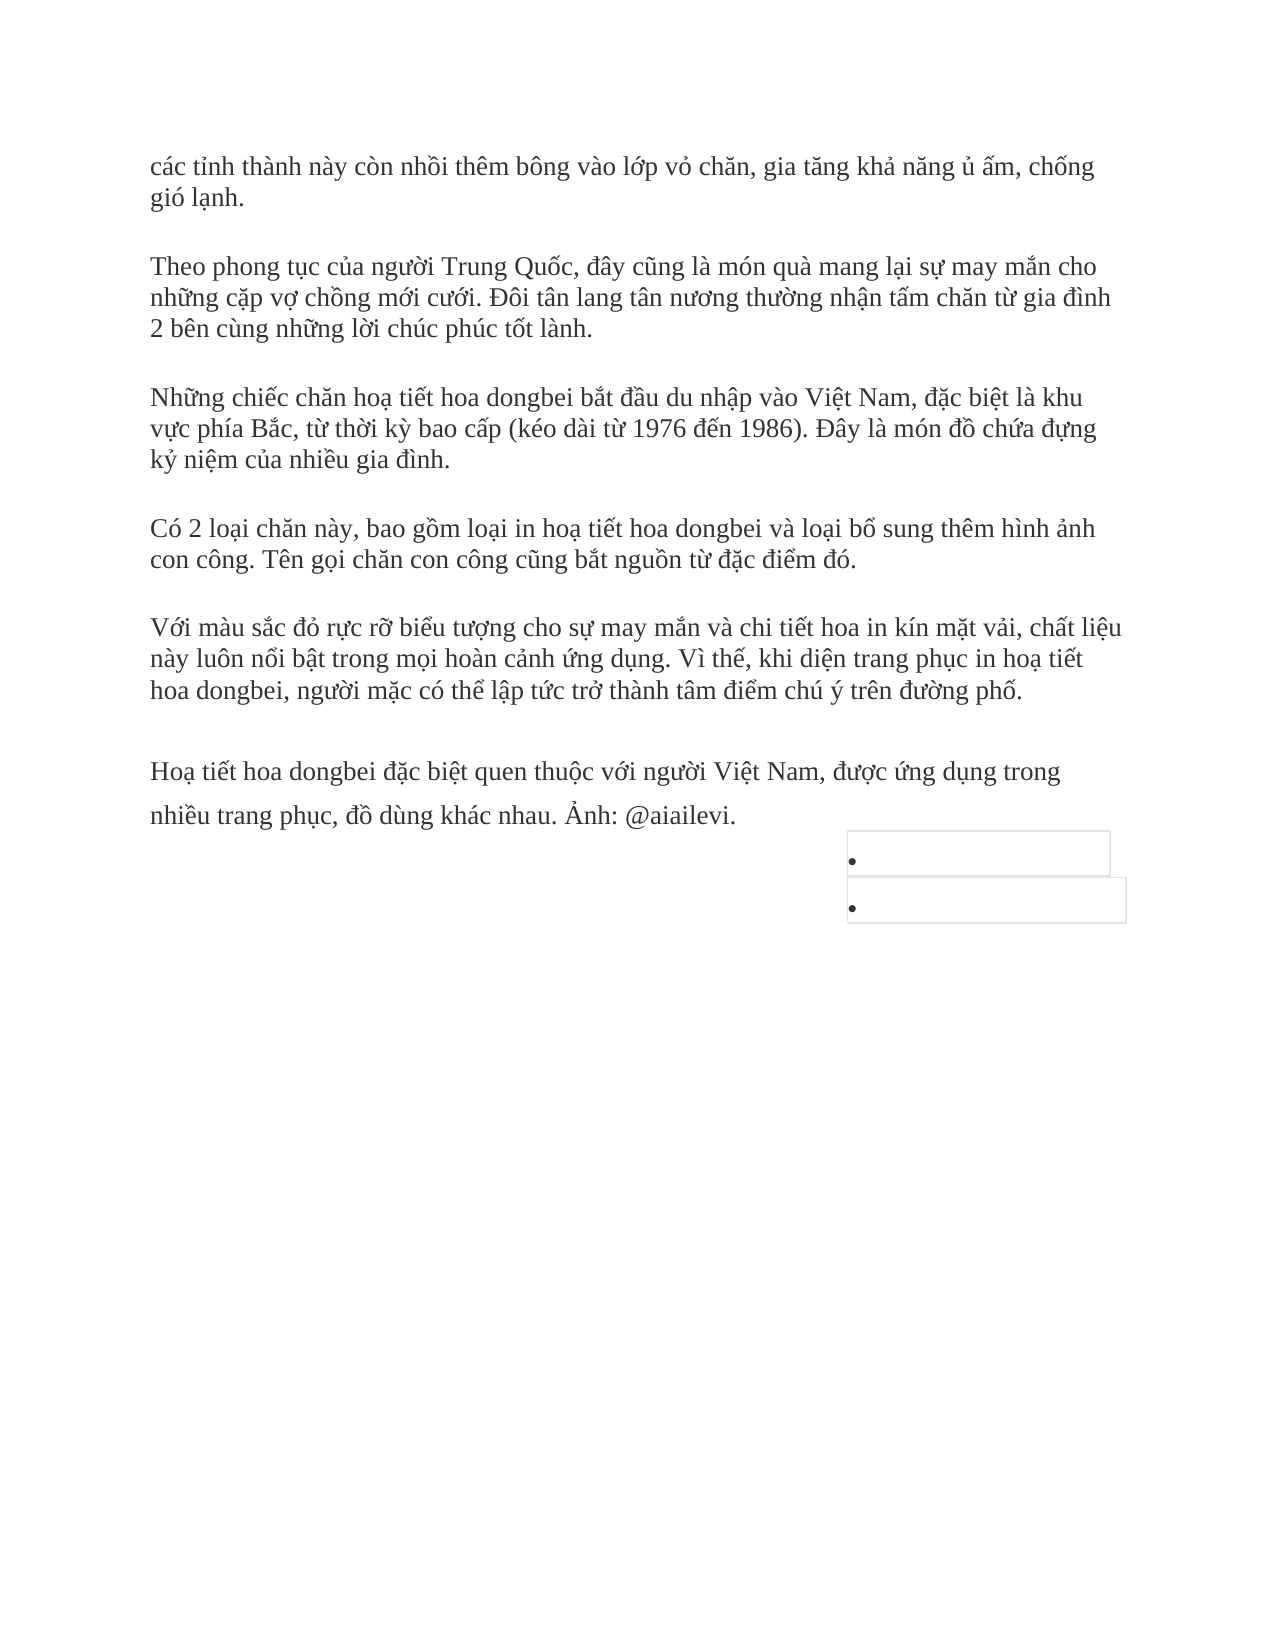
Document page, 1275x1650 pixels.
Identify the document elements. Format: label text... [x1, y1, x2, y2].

text Có 2 loại chăn này, bao gồm loại in hoạ tiết hoa dongbei và loại bổ sung thêm hình ảnh con công. Tên gọi chăn con công cũng bắt nguồn từ đặc điểm đó. [150, 512, 1125, 574]
text Với màu sắc đỏ rực rỡ biểu tượng cho sự may mắn và chi tiết hoa in kín mặt vải, chất liệu này luôn nổi bật trong mọi hoàn cảnh ứng dụng. Vì thế, khi diện trang phục in hoạ tiết hoa dongbei, người mặc có thể lập tức trở thành tâm điểm chú ý trên đường phố. [150, 611, 1125, 705]
text Những chiếc chăn hoạ tiết hoa dongbei bắt đầu du nhập vào Việt Nam, đặc biệt là khu vực phía Bắc, từ thời kỳ bao cấp (kéo dài từ 1976 đến 1986). Đây là món đồ chứa đựng kỷ niệm của nhiều gia đình. [150, 381, 1125, 474]
text Hoạ tiết hoa dongbei đặc biệt quen thuộc với người Việt Nam, được ứng dụng trong nhiều trang phục, đồ dùng khác nhau. Ảnh: @aiailevi. [150, 742, 1125, 830]
text Theo phong tục của người Trung Quốc, đây cũng là món quà mang lại sự may mắn cho những cặp vợ chồng mới cưới. Đôi tân lang tân nương thường nhận tấm chăn từ gia đình 2 bên cùng những lời chúc phúc tốt lành. [150, 250, 1125, 343]
